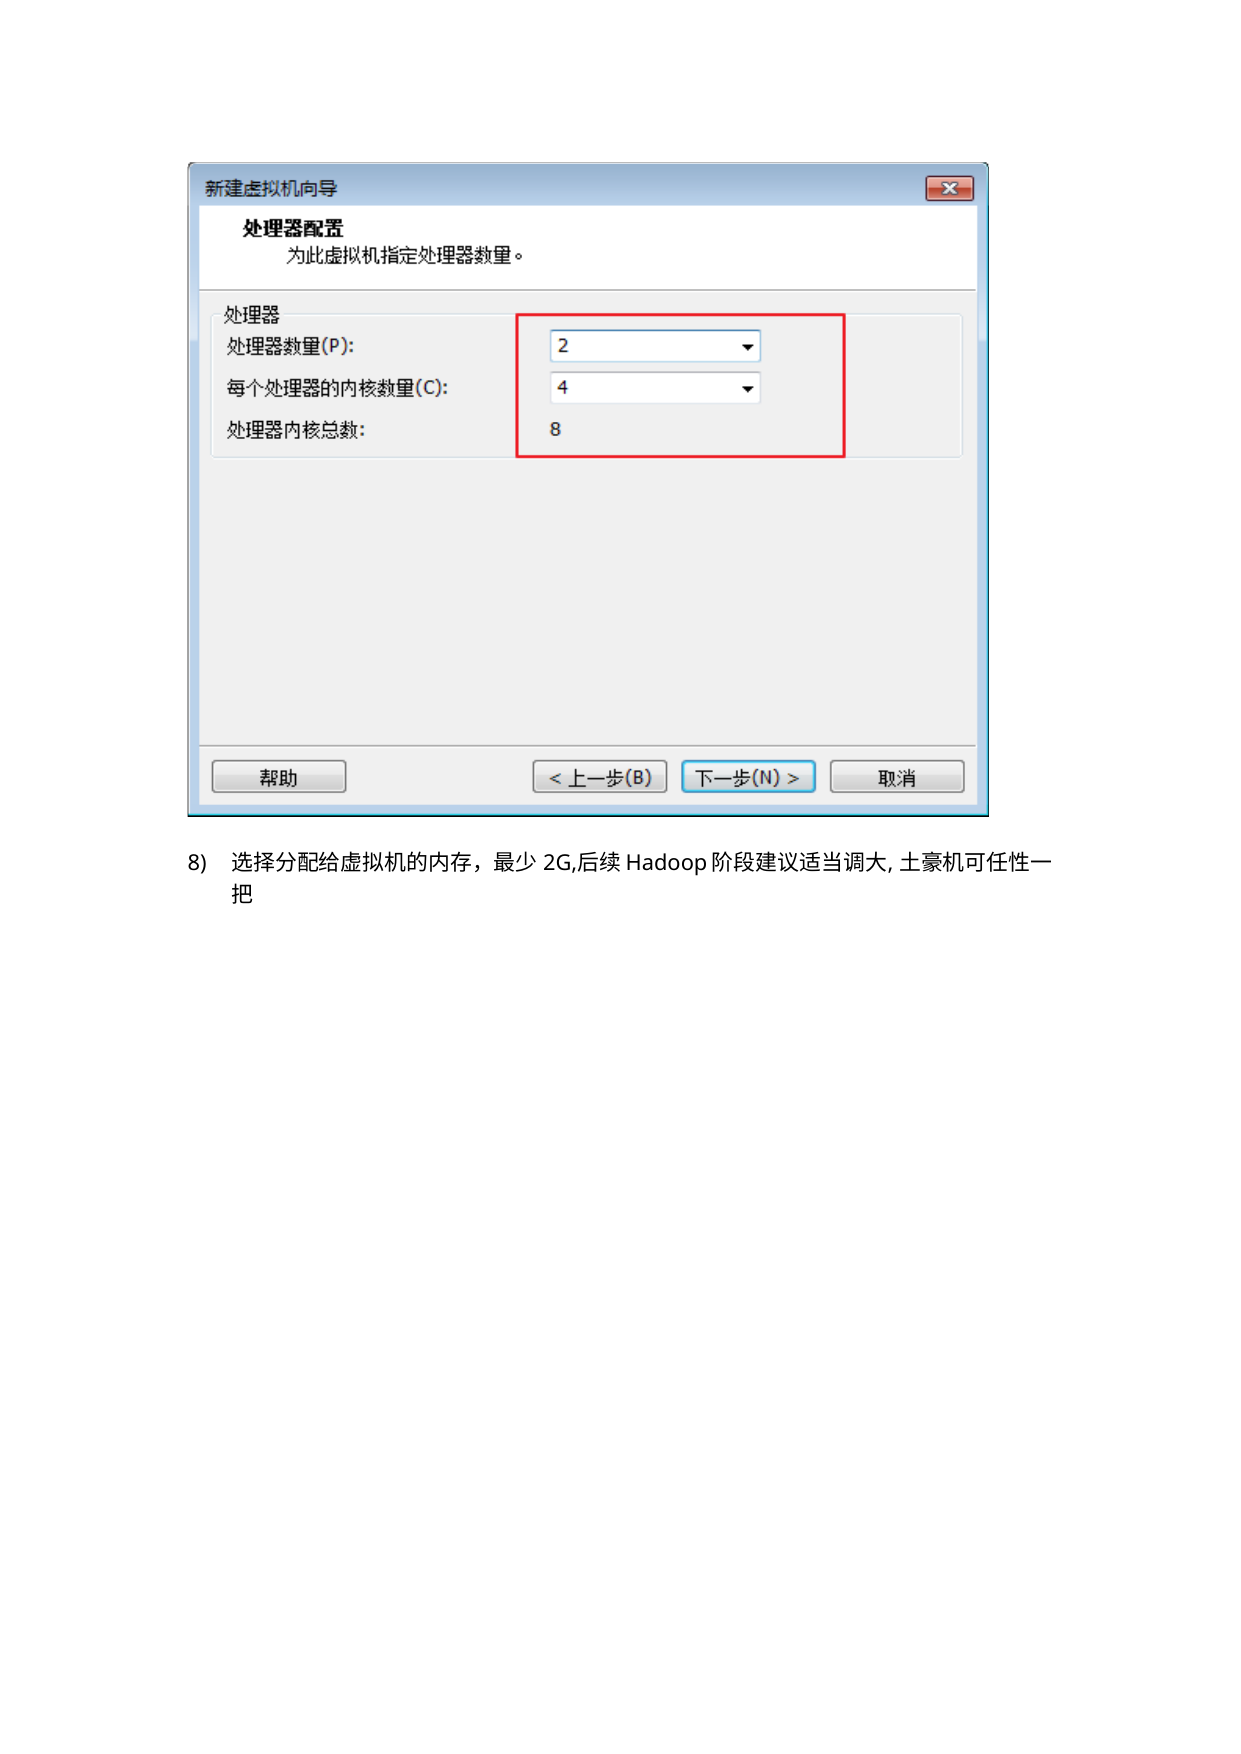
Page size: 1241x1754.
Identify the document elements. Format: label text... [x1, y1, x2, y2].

picture [187, 162, 989, 817]
list 选择分配给虚拟机的内存，最少2G,后续Hadoop阶段建议适当调大, 土豪机可任性一把 [187, 844, 1053, 909]
